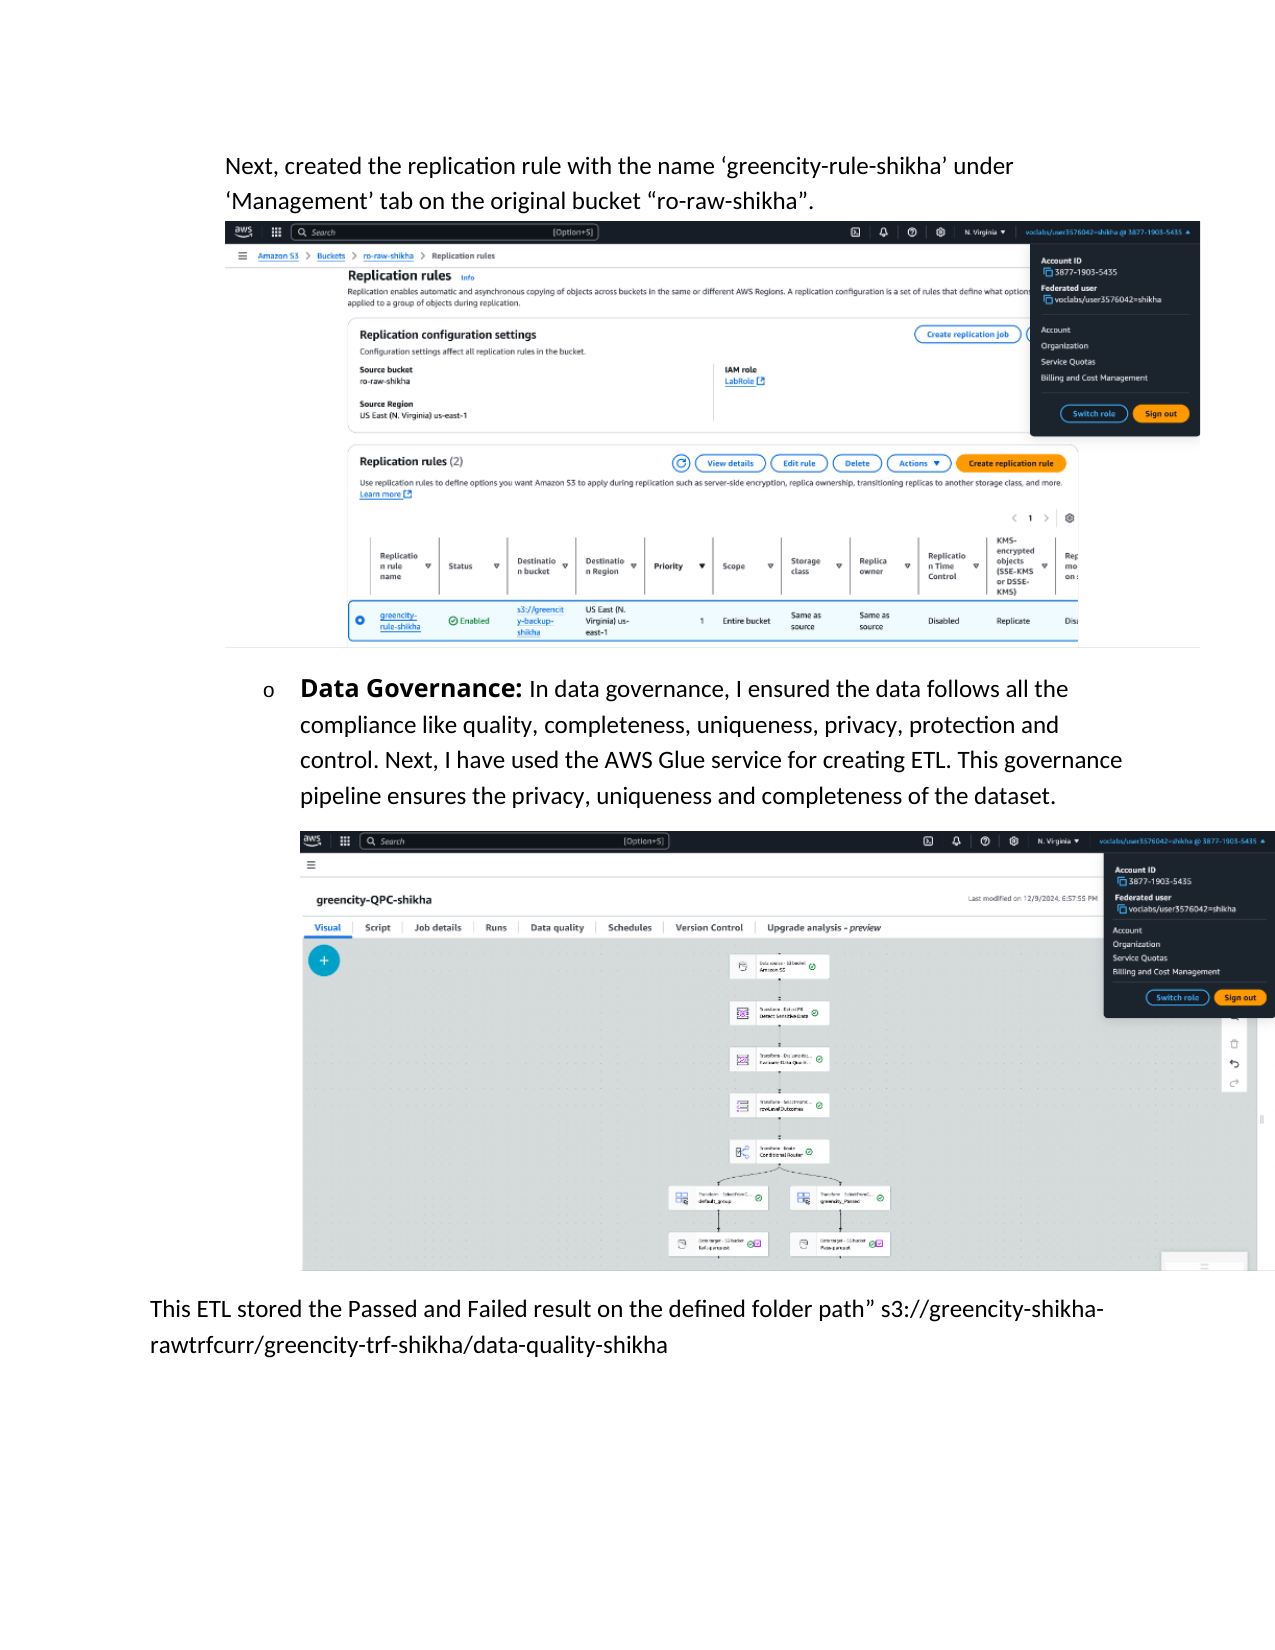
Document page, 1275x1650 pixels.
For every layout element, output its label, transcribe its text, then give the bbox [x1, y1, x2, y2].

text This ETL stored the Passed and Failed result on the defined folder path” s3://greencity-shikha-rawtrfcurr/greencity-trf-shikha/data-quality-shikha [150, 1293, 1125, 1359]
picture [300, 831, 1275, 1272]
list Next, created the replication rule with the name ‘greencity-rule-shikha’ under ‘Management’ tab on the original bucket “ro-raw-shikha”. [225, 150, 1125, 221]
picture [225, 221, 1200, 649]
list Data Governance: In data governance, I ensured the data follows all the compliance like quality, completeness, uniqueness, privacy, protection and control. Next, I have used the AWS Glue service for creating ETL. This governance pipeline ensures the privacy, uniqueness and completeness of the dataset. [262, 670, 1125, 810]
